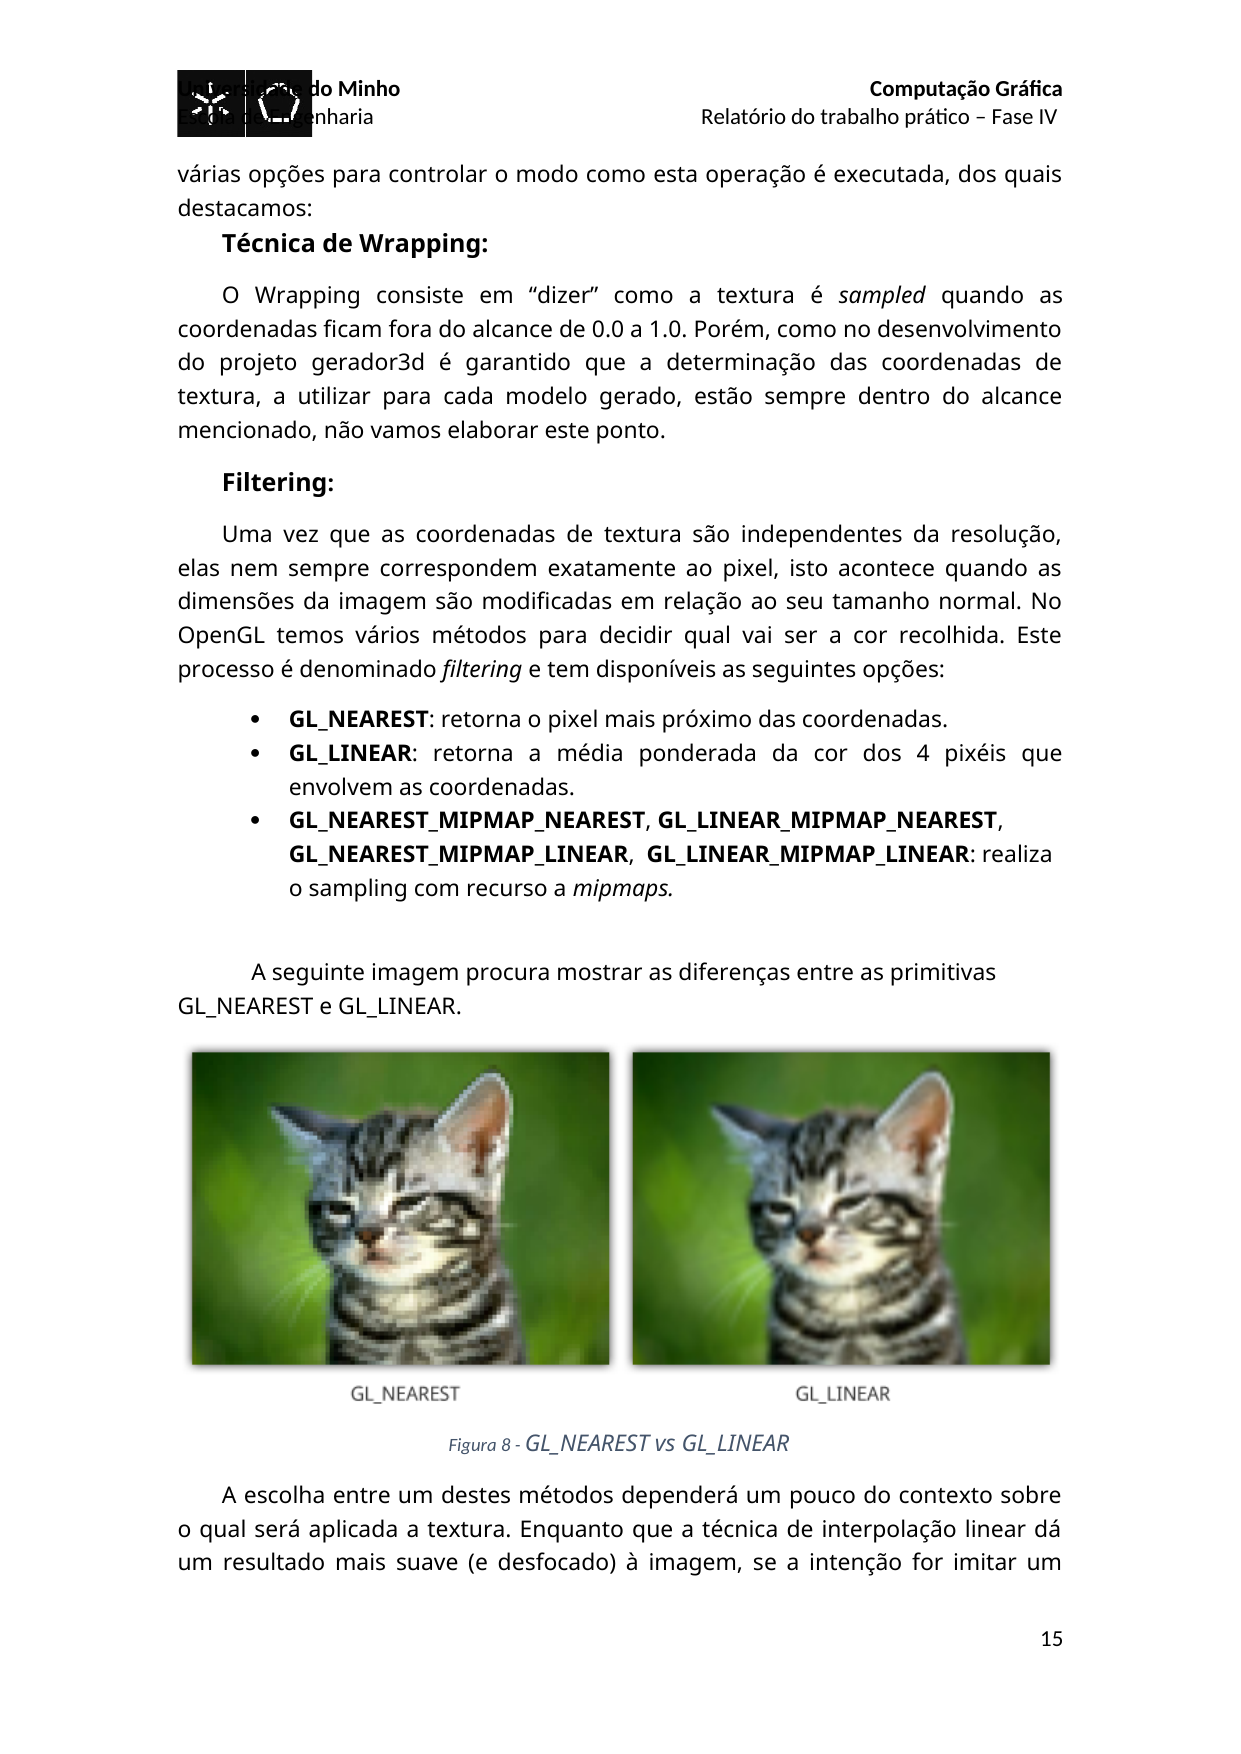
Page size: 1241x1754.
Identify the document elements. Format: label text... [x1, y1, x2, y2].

text O Wrapping consiste em “dizer” como a textura é sampled quando as coordenadas ficam fora do alcance de 0.0 a 1.0. Porém, como no desenvolvimento do projeto gerador3d é garantido que a determinação das coordenadas de textura, a utilizar para cada modelo gerado, estão sempre dentro do alcance mencionado, não vamos elaborar este ponto. [177, 279, 1063, 445]
text Filtering: [177, 464, 1063, 498]
text Uma vez que as coordenadas de textura são independentes da resolução, elas nem sempre correspondem exatamente ao pixel, isto acontece quando as dimensões da imagem são modificadas em relação ao seu tamanho normal. No OpenGL temos vários métodos para decidir qual vai ser a cor recolhida. Este processo é denominado filtering e tem disponíveis as seguintes opções: [177, 518, 1063, 684]
text Figura 8 - GL_NEAREST vs GL_LINEAR [177, 1427, 1063, 1458]
list GL_NEAREST: retorna o pixel mais próximo das coordenadas. [251, 703, 1063, 734]
list GL_LINEAR: retorna a média ponderada da cor dos 4 pixéis que envolvem as coordenadas. [251, 737, 1063, 802]
text A seguinte imagem procura mostrar as diferenças entre as primitivas GL_NEAREST e GL_LINEAR. [177, 956, 1063, 1021]
picture [177, 1040, 1063, 1408]
list GL_NEAREST_MIPMAP_NEAREST, GL_LINEAR_MIPMAP_NEAREST, GL_NEAREST_MIPMAP_LINEAR, GL_LINEAR_MIPMAP_LINEAR: realiza o sampling com recurso a mipmaps. [251, 804, 1063, 903]
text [177, 1479, 1063, 1577]
picture [177, 70, 313, 138]
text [177, 158, 1063, 223]
text Técnica de Wrapping: [177, 225, 1063, 259]
